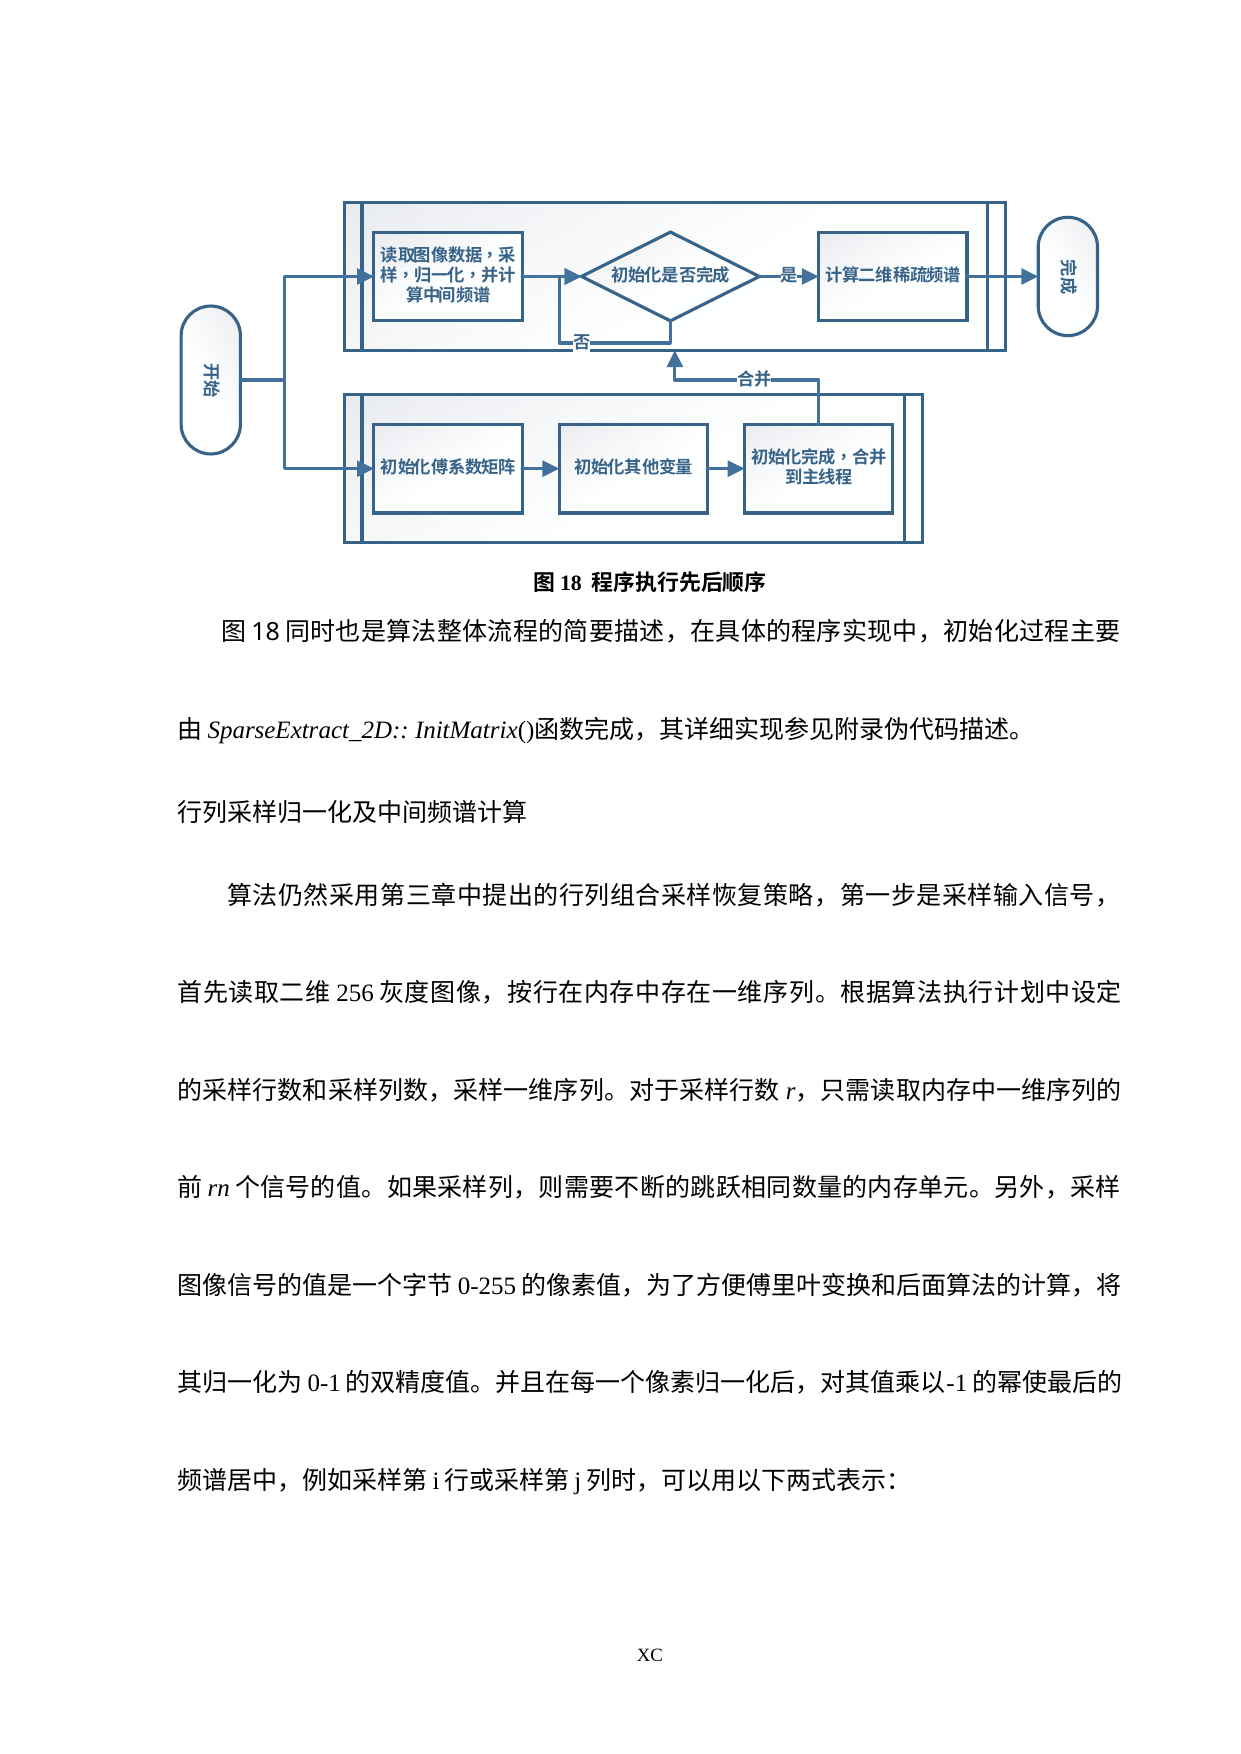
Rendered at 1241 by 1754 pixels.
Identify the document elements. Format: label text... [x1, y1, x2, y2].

text 行列采样归一化及中间频谱计算 [177, 778, 1122, 843]
text 图 18 程序执行先后顺序 [177, 565, 1122, 597]
text 算法仍然采用第三章中提出的行列组合采样恢复策略，第一步是采样输入信号，首先读取二维256灰度图像，按行在内存中存在一维序列。根据算法执行计划中设定的采样行数和采样列数，采样一维序列。对于采样行数r，只需读取内存中一维序列的前rn个信号的值。如果采样列，则需要不断的跳跃相同数量的内存单元。另外，采样图像信号的值是一个字节0-255的像素值，为了方便傅里叶变换和后面算法的计算，将其归一化为0-1的双精度值。并且在每一个像素归一化后，对其值乘以-1的幂使最后的频谱居中，例如采样第i行或采样第j列时，可以用以下两式表示： [177, 861, 1122, 1511]
text 图18同时也是算法整体流程的简要描述，在具体的程序实现中，初始化过程主要由SparseExtract_2D:: InitMatrix()函数完成，其详细实现参见附录伪代码描述。 [177, 597, 1122, 760]
